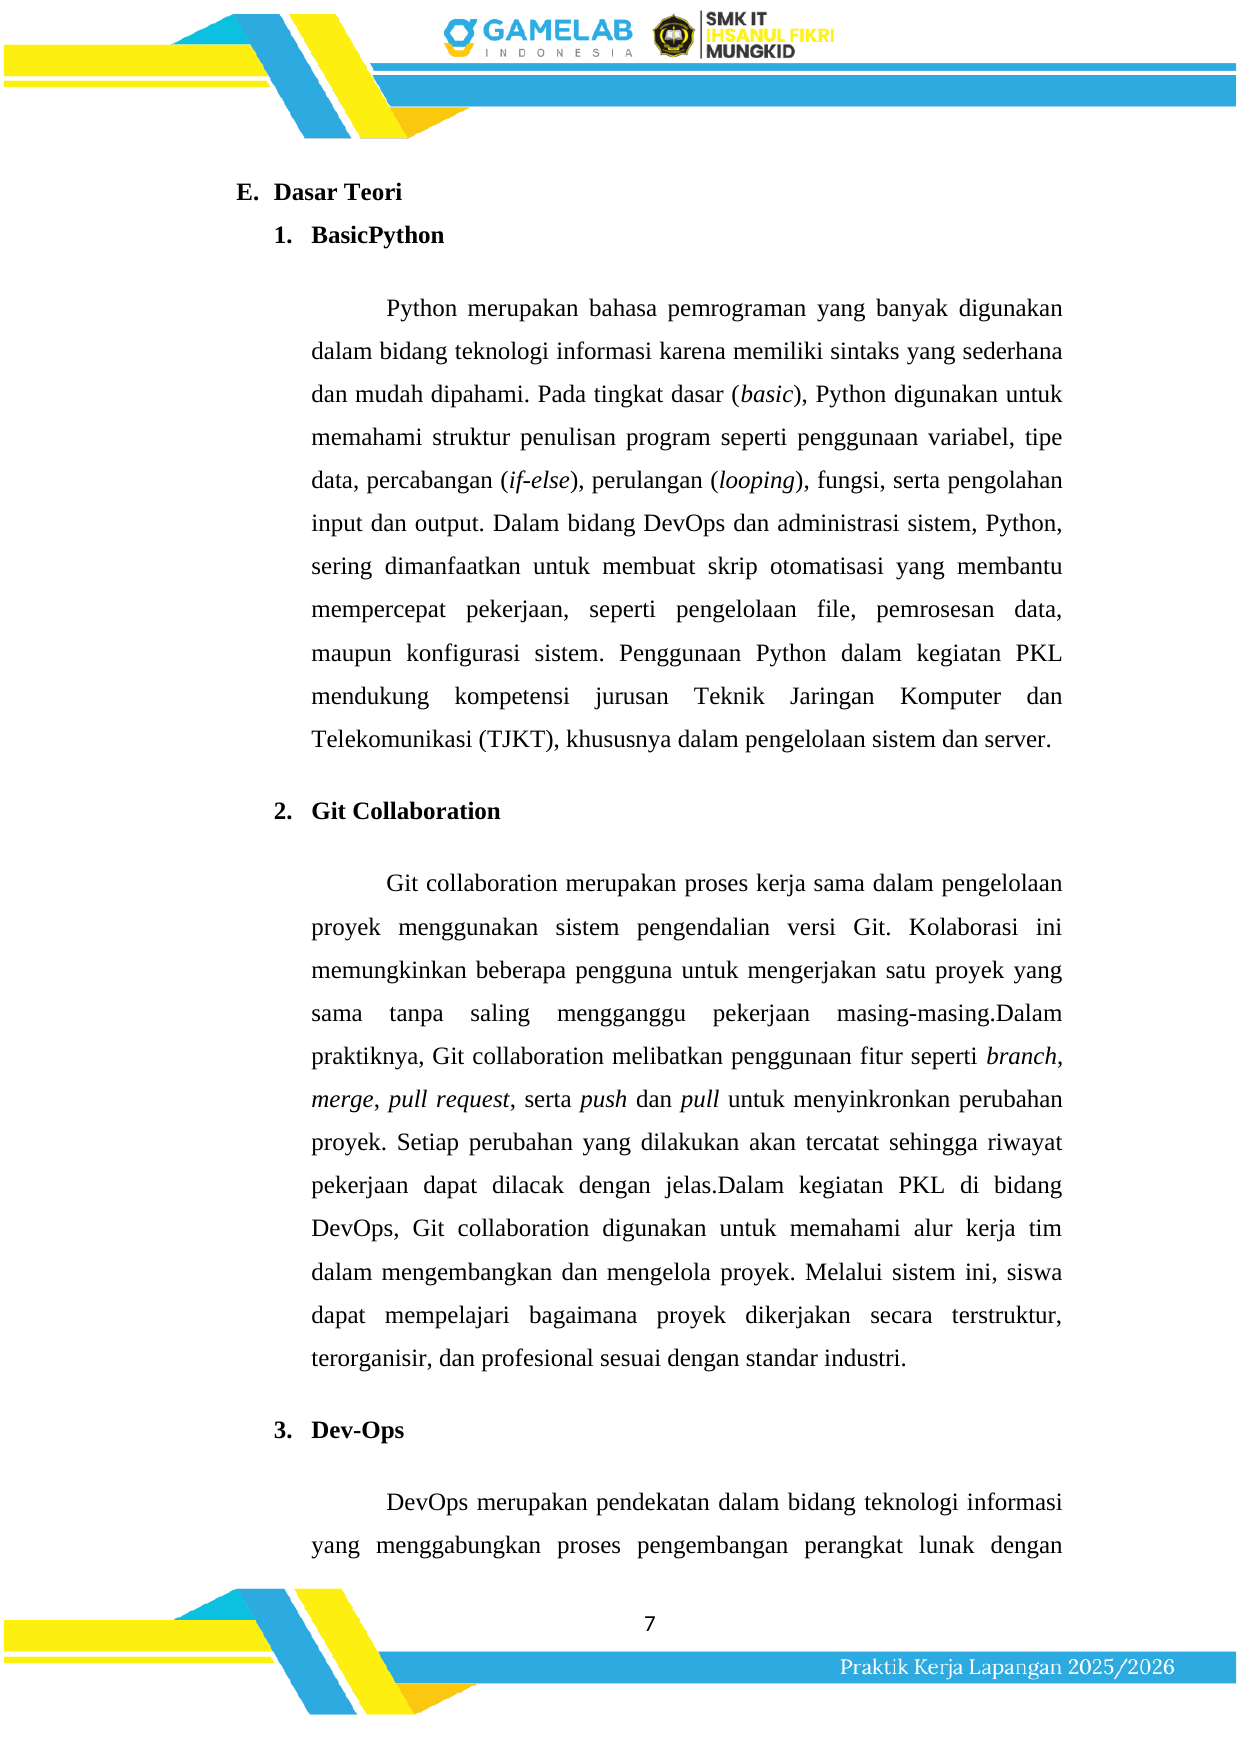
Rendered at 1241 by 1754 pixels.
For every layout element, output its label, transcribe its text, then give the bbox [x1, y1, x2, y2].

subtitle Git Collaboration [274, 796, 1063, 825]
subtitle BasicPython [274, 220, 1063, 249]
picture [3, 0, 1237, 1733]
text Python merupakan bahasa pemrograman yang banyak digunakan dalam bidang teknologi informasi karena memiliki sintaks yang sederhana dan mudah dipahami. Pada tingkat dasar (basic), Python digunakan untuk memahami struktur penulisan program seperti penggunaan variabel, tipe data, percabangan (if-else), perulangan (looping), fungsi, serta pengolahan input dan output. Dalam bidang DevOps dan administrasi sistem, Python, sering dimanfaatkan untuk membuat skrip otomatisasi yang membantu mempercepat pekerjaan, seperti pengelolaan file, pemrosesan data, maupun konfigurasi sistem. Penggunaan Python dalam kegiatan PKL mendukung kompetensi jurusan Teknik Jaringan Komputer dan Telekomunikasi (TJKT), khususnya dalam pengelolaan sistem dan server. [311, 293, 1063, 753]
subtitle Dev-Ops [274, 1415, 1063, 1444]
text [311, 1487, 1063, 1559]
text Git collaboration merupakan proses kerja sama dalam pengelolaan proyek menggunakan sistem pengendalian versi Git. Kolaborasi ini memungkinkan beberapa pengguna untuk mengerjakan satu proyek yang sama tanpa saling mengganggu pekerjaan masing-masing.Dalam praktiknya, Git collaboration melibatkan penggunaan fitur seperti branch, merge, pull request, serta push dan pull untuk menyinkronkan perubahan proyek. Setiap perubahan yang dilakukan akan tercatat sehingga riwayat pekerjaan dapat dilacak dengan jelas.Dalam kegiatan PKL di bidang DevOps, Git collaboration digunakan untuk memahami alur kerja tim dalam mengembangkan dan mengelola proyek. Melalui sistem ini, siswa dapat mempelajari bagaimana proyek dikerjakan secara terstruktur, terorganisir, dan profesional sesuai dengan standar industri. [311, 868, 1063, 1372]
subtitle Dasar Teori [236, 177, 1063, 206]
